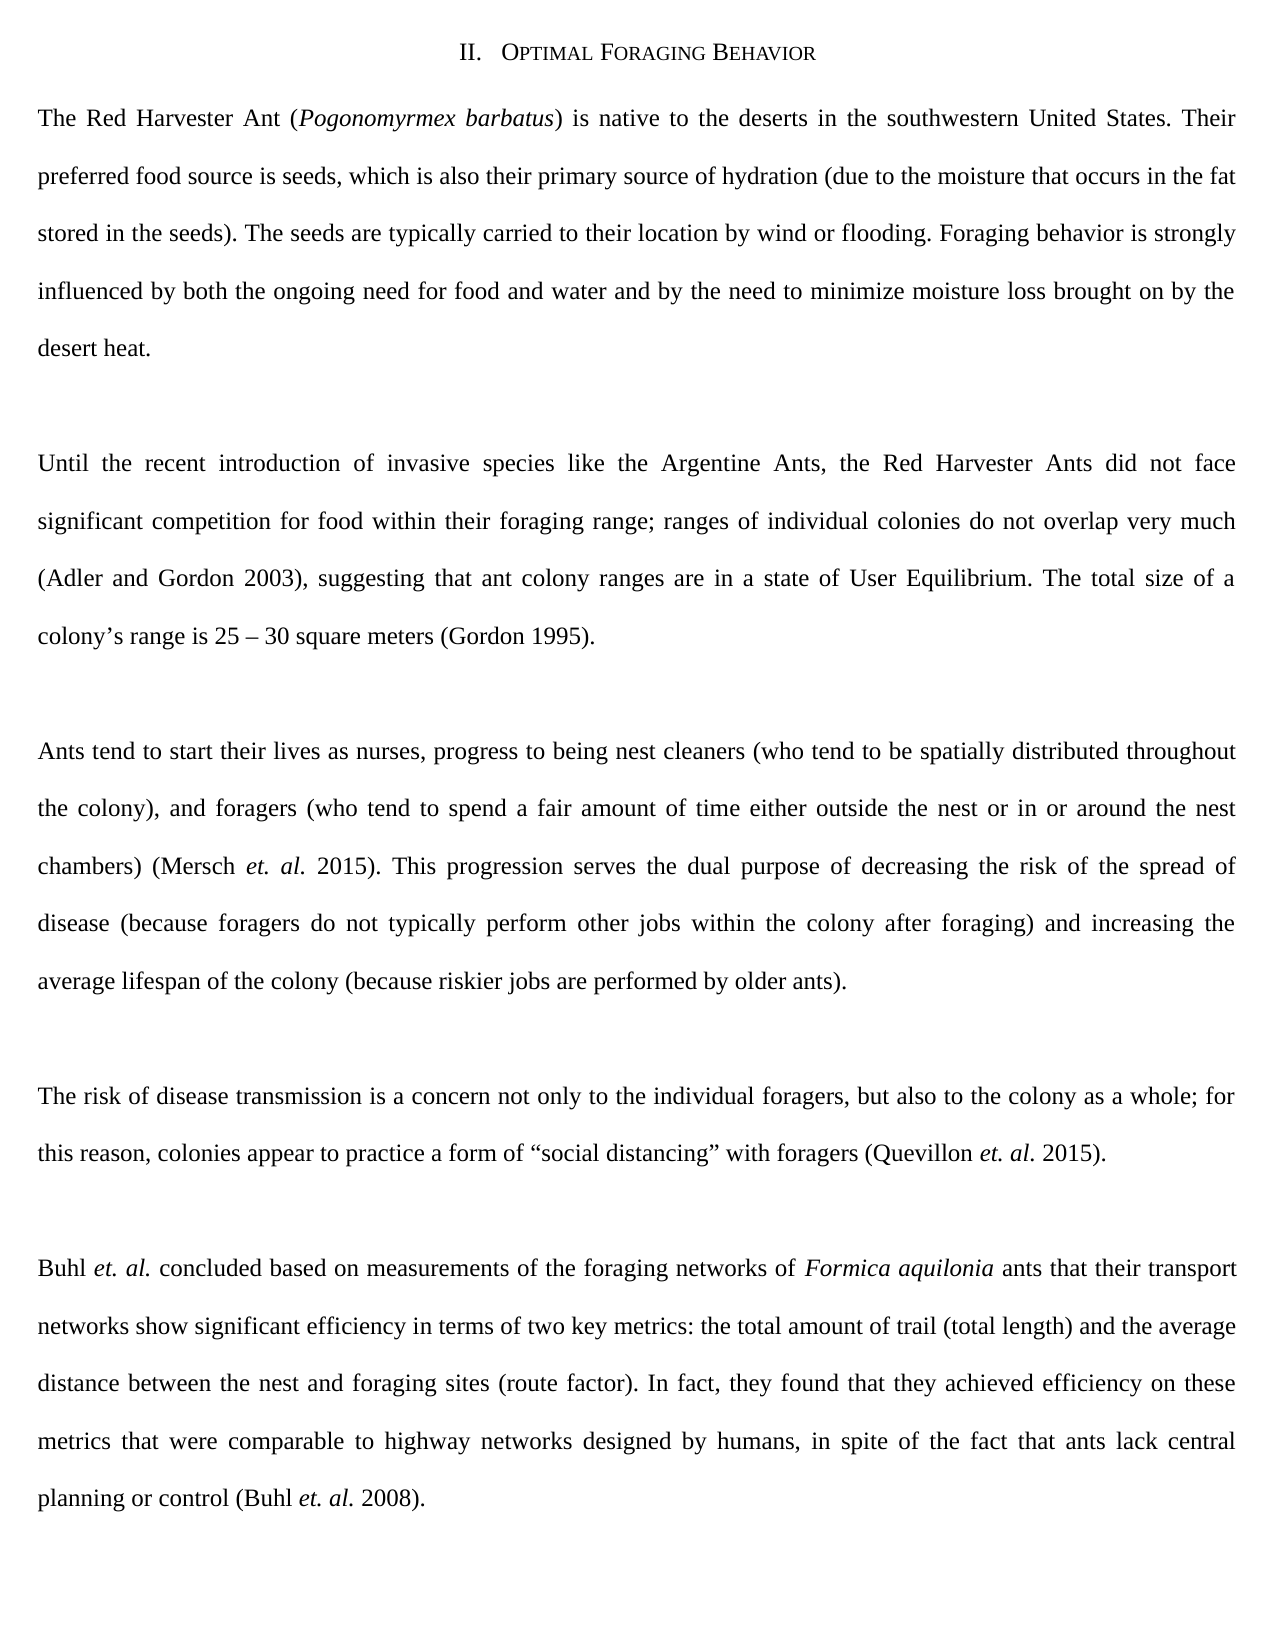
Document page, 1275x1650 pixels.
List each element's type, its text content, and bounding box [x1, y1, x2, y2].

text Ants tend to start their lives as nurses, progress to being nest cleaners (who tend to be spatially distributed throughout the colony), and foragers (who tend to spend a fair amount of time either outside the nest or in or around the nest chambers) (Mersch et. al. 2015). This progression serves the dual purpose of decreasing the risk of the spread of disease (because foragers do not typically perform other jobs within the colony after foraging) and increasing the average lifespan of the colony (because riskier jobs are performed by older ants). [37, 736, 1237, 994]
text Until the recent introduction of invasive species like the Argentine Ants, the Red Harvester Ants did not face significant competition for food within their foraging range; ranges of individual colonies do not overlap very much (Adler and Gordon 2003), suggesting that ant colony ranges are in a state of User Equilibrium. The total size of a colony’s range is 25 – 30 square meters (Gordon 1995). [37, 448, 1237, 649]
subtitle Optimal Foraging Behavior [37, 37, 1237, 66]
text The Red Harvester Ant (Pogonomyrmex barbatus) is native to the deserts in the southwestern United States. Their preferred food source is seeds, which is also their primary source of hydration (due to the moisture that occurs in the fat stored in the seeds). The seeds are typically carried to their location by wind or flooding. Foraging behavior is strongly influenced by both the ongoing need for food and water and by the need to minimize moisture loss brought on by the desert heat. [37, 103, 1237, 362]
text The risk of disease transmission is a concern not only to the individual foragers, but also to the colony as a whole; for this reason, colonies appear to practice a form of “social distancing” with foragers (Quevillon et. al. 2015). [37, 1081, 1237, 1167]
text Buhl et. al. concluded based on measurements of the foraging networks of Formica aquilonia ants that their transport networks show significant efficiency in terms of two key metrics: the total amount of trail (total length) and the average distance between the nest and foraging sites (route factor). In fact, they found that they achieved efficiency on these metrics that were comparable to highway networks designed by humans, in spite of the fact that ants lack central planning or control (Buhl et. al. 2008). [37, 1253, 1237, 1512]
